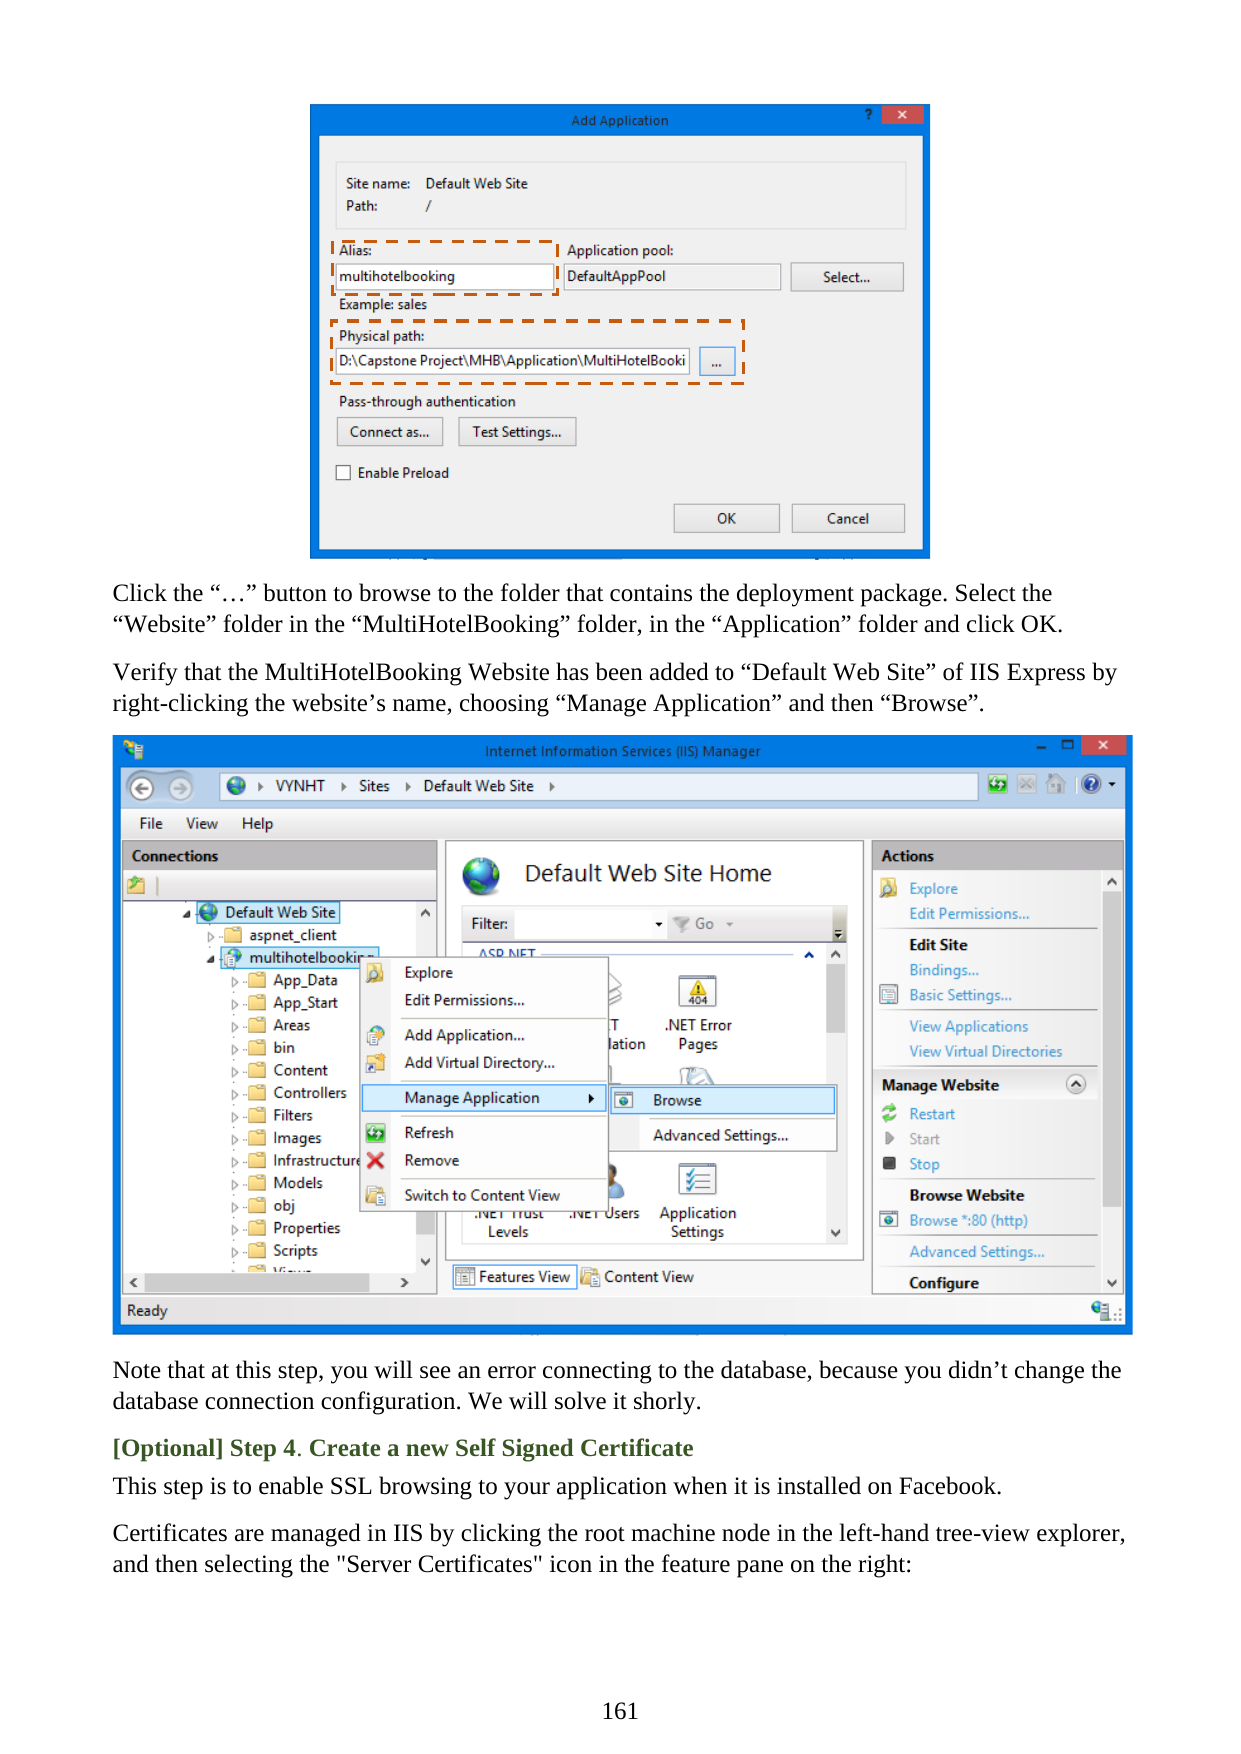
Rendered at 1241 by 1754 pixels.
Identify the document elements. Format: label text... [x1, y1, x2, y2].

text Click the “…” button to browse to the folder that contains the deployment package. Select the “Website” folder in the “MultiHotelBooking” folder, in the “Application” folder and click OK. [112, 578, 1128, 638]
picture [112, 735, 1133, 1336]
text This step is to enable SSL browsing to your application when it is installed on Facebook. [112, 1471, 1128, 1499]
text [Optional] Step 4. Create a new Self Signed Certificate [112, 1433, 1128, 1462]
text Note that at this step, you will see an error connecting to the database, because you didn’t change the database connection configuration. We will solve it shorly. [112, 1355, 1128, 1414]
text Certificates are managed in IIS by clicking the root machine node in the left-hand tree-view explorer, and then selecting the "Server Certificates" icon in the feature pane on the right: [112, 1518, 1128, 1578]
text Verify that the MultiHotelBooking Website has been added to “Default Web Site” of IIS Express by right-clicking the website’s name, choosing “Manage Application” and then “Browse”. [112, 657, 1128, 717]
